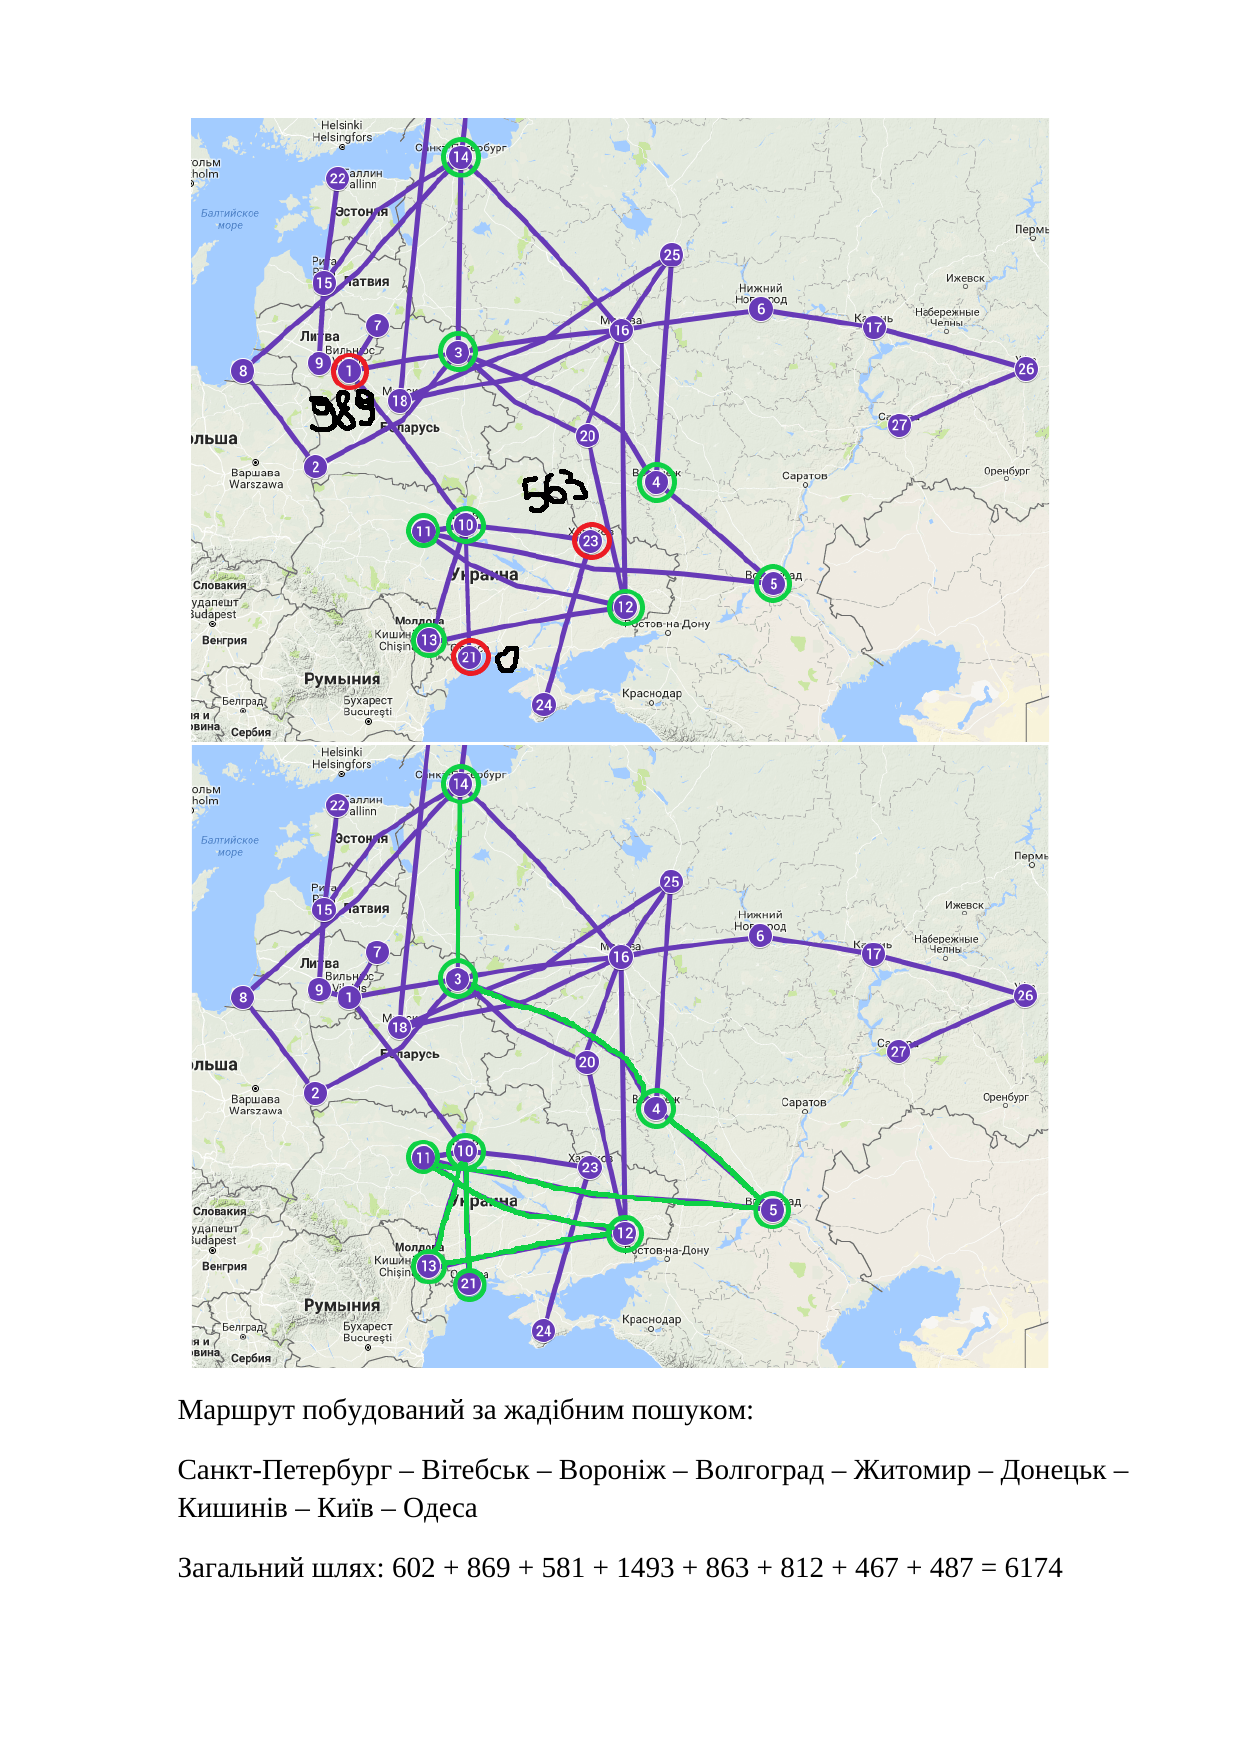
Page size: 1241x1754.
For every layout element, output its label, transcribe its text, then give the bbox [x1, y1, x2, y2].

text Маршрут побудований за жадібним пошуком: [177, 1392, 1152, 1426]
picture [191, 118, 1050, 742]
picture [191, 745, 1049, 1368]
text Санкт-Петербург – Вітебськ – Вороніж – Волгоград – Житомир – Донецьк – Кишинів – Київ – Одеса [177, 1452, 1152, 1524]
text Загальний шлях: 602 + 869 + 581 + 1493 + 863 + 812 + 467 + 487 = 6174 [177, 1550, 1152, 1583]
